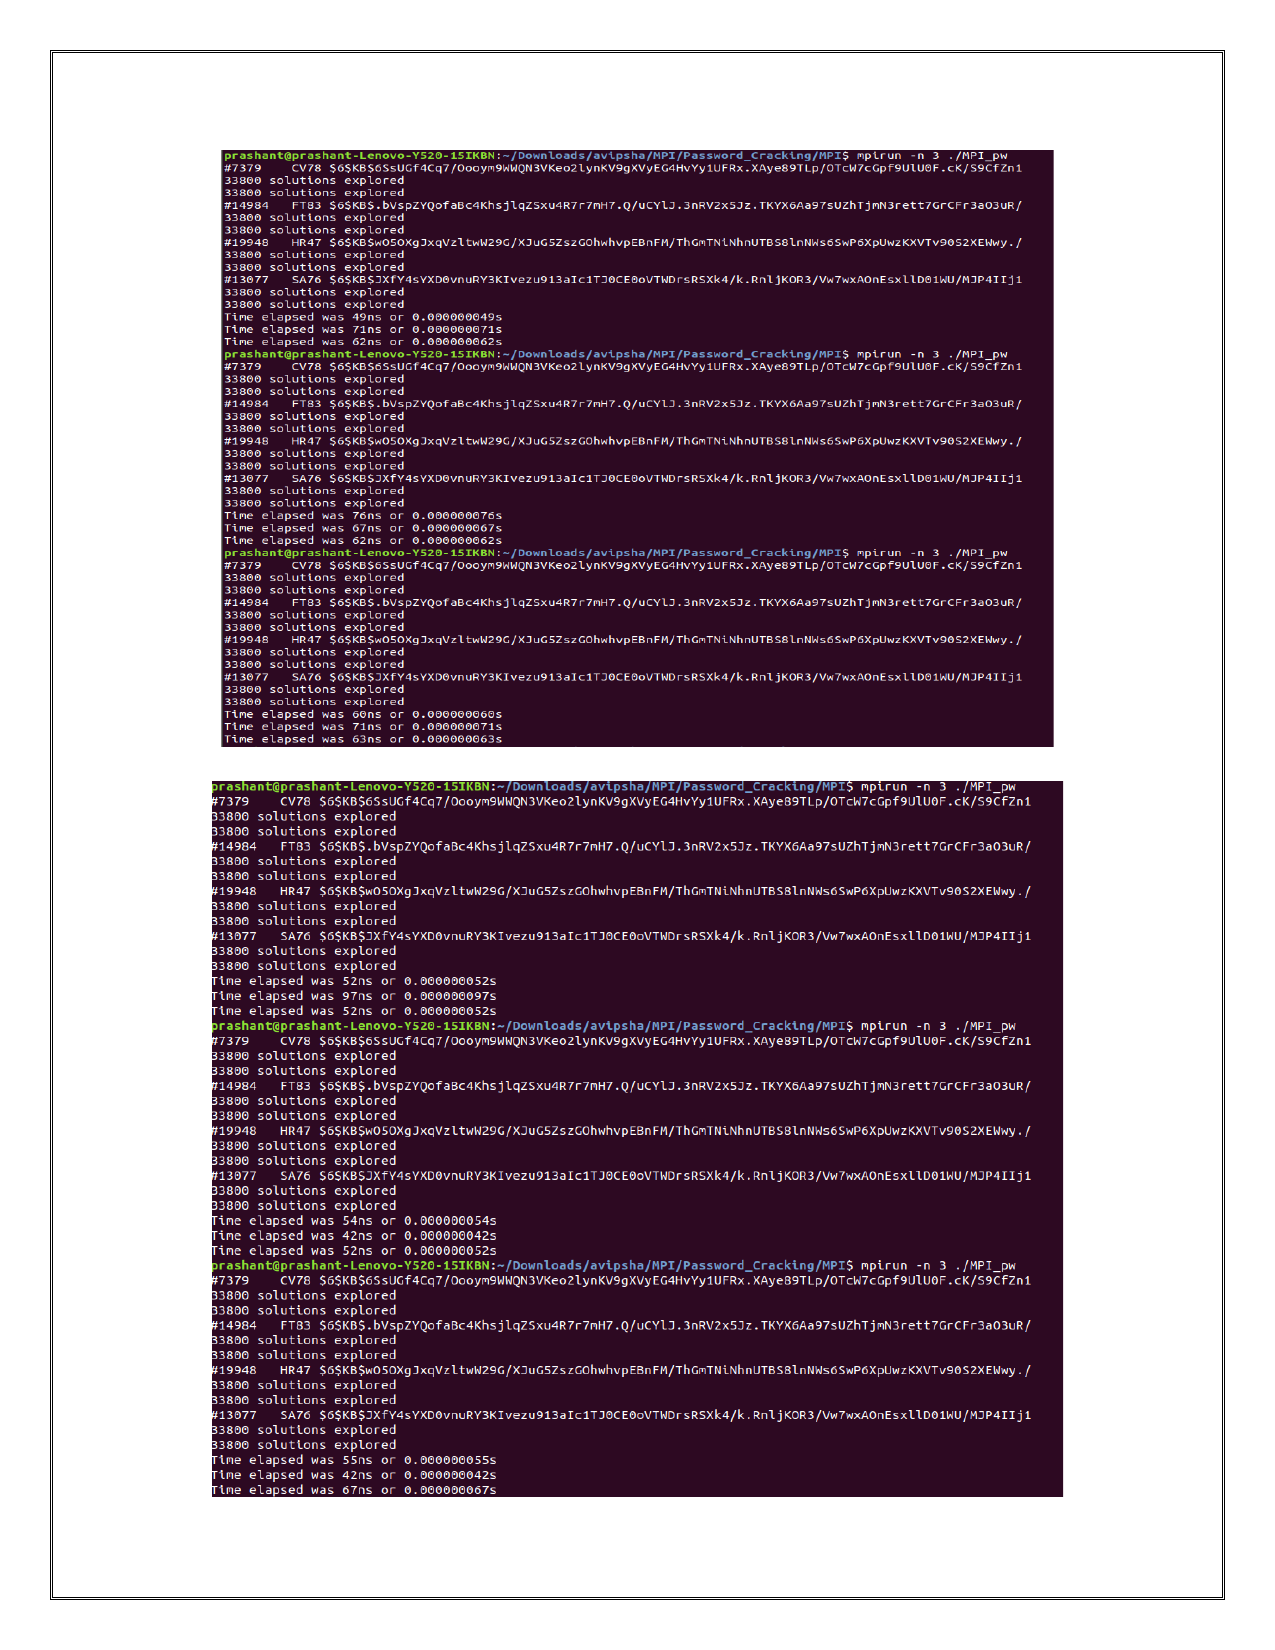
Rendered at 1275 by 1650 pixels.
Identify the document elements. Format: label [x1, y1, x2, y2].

picture [212, 781, 1064, 1497]
picture [221, 150, 1054, 747]
